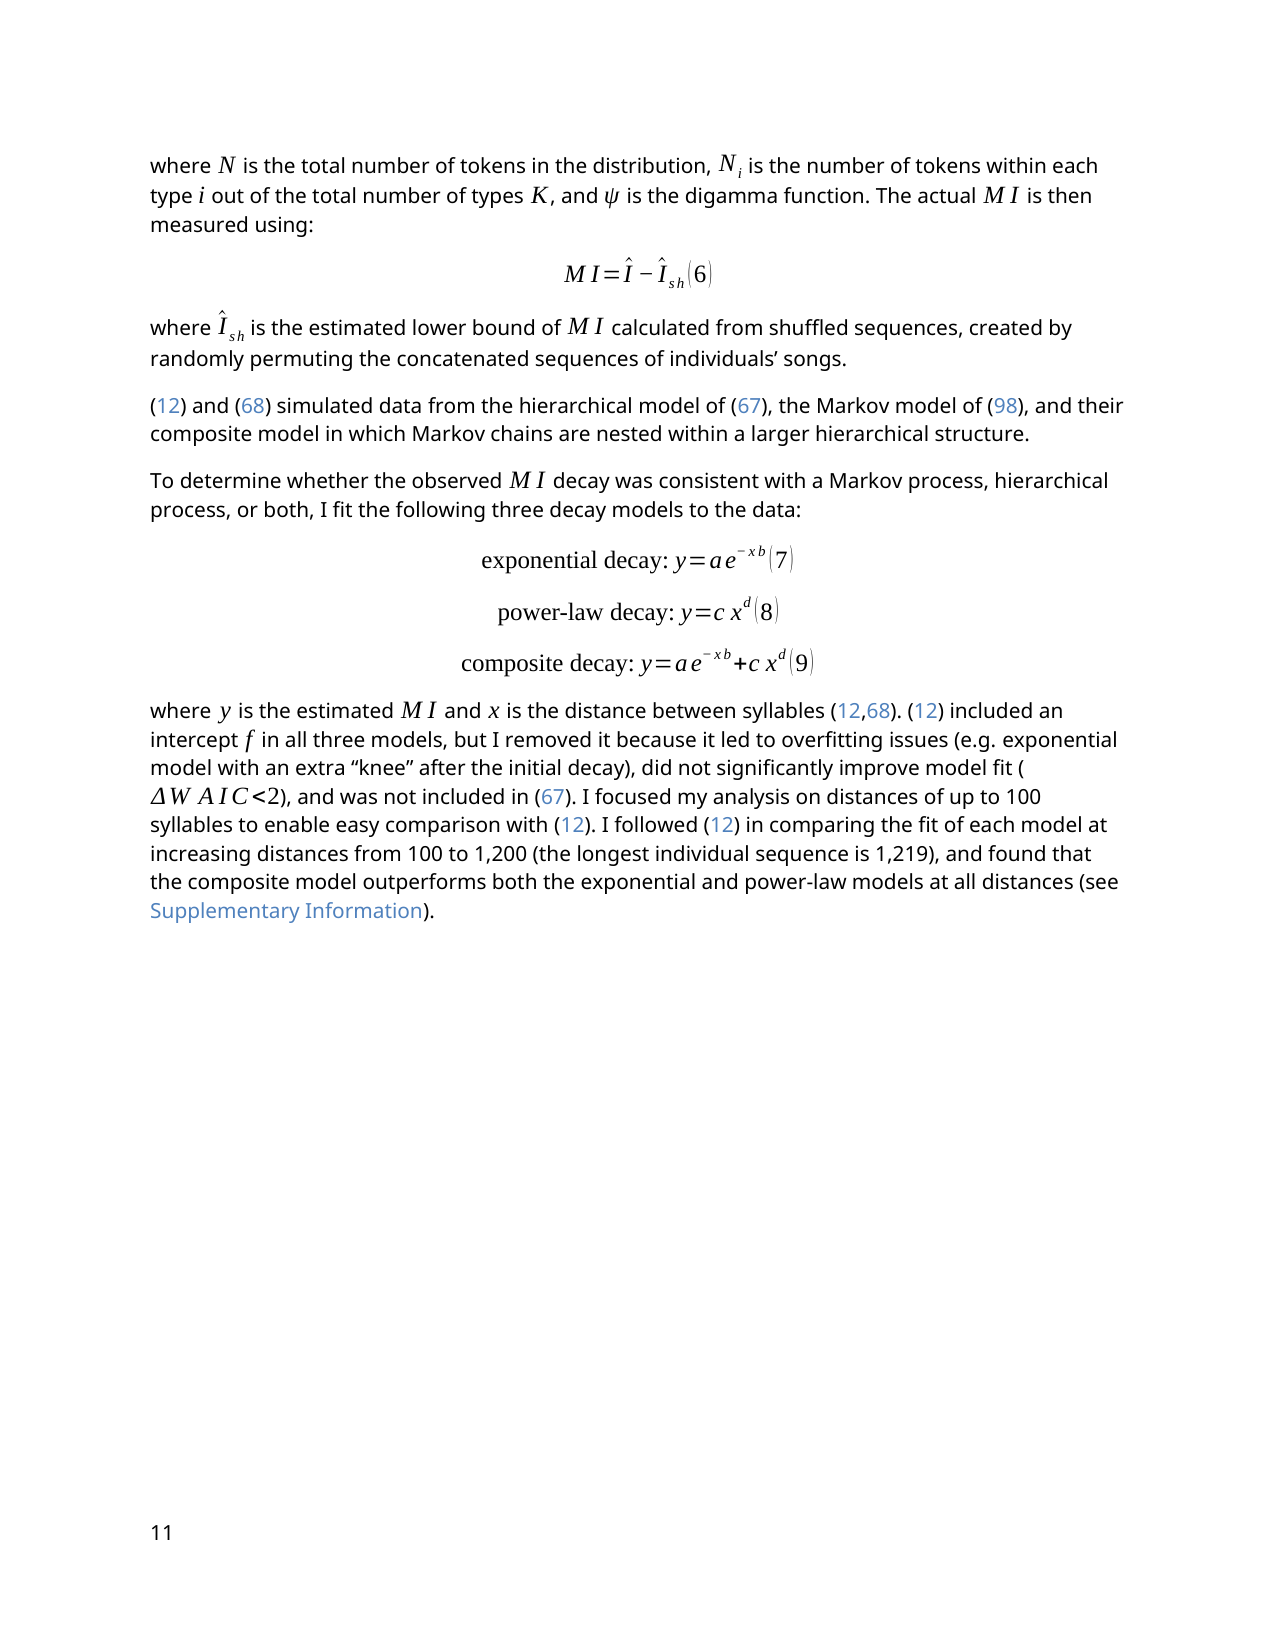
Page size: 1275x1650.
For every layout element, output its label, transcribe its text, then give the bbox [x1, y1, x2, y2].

text To determine whether the observed decay was consistent with a Markov process, hierarchical process, or both, I fit the following three decay models to the data: [150, 467, 1125, 523]
text where is the estimated lower bound of calculated from shuffled sequences, created by randomly permuting the concatenated sequences of individuals’ songs. [150, 310, 1125, 372]
text (12) and (68) simulated data from the hierarchical model of (67), the Markov model of (98), and their composite model in which Markov chains are nested within a larger hierarchical structure. [150, 391, 1125, 448]
text where is the total number of tokens in the distribution, is the number of tokens within each type out of the total number of types , and is the digamma function. The actual is then measured using: [150, 150, 1125, 238]
text where is the estimated and is the distance between syllables (12,68). (12) included an intercept in all three models, but I removed it because it led to overfitting issues (e.g. exponential model with an extra “knee” after the initial decay), did not significantly improve model fit (), and was not included in (67). I focused my analysis on distances of up to 100 syllables to enable easy comparison with (12). I followed (12) in comparing the fit of each model at increasing distances from 100 to 1,200 (the longest individual sequence is 1,219), and found that the composite model outperforms both the exponential and power-law models at all distances (see Supplementary Information). [150, 697, 1125, 924]
